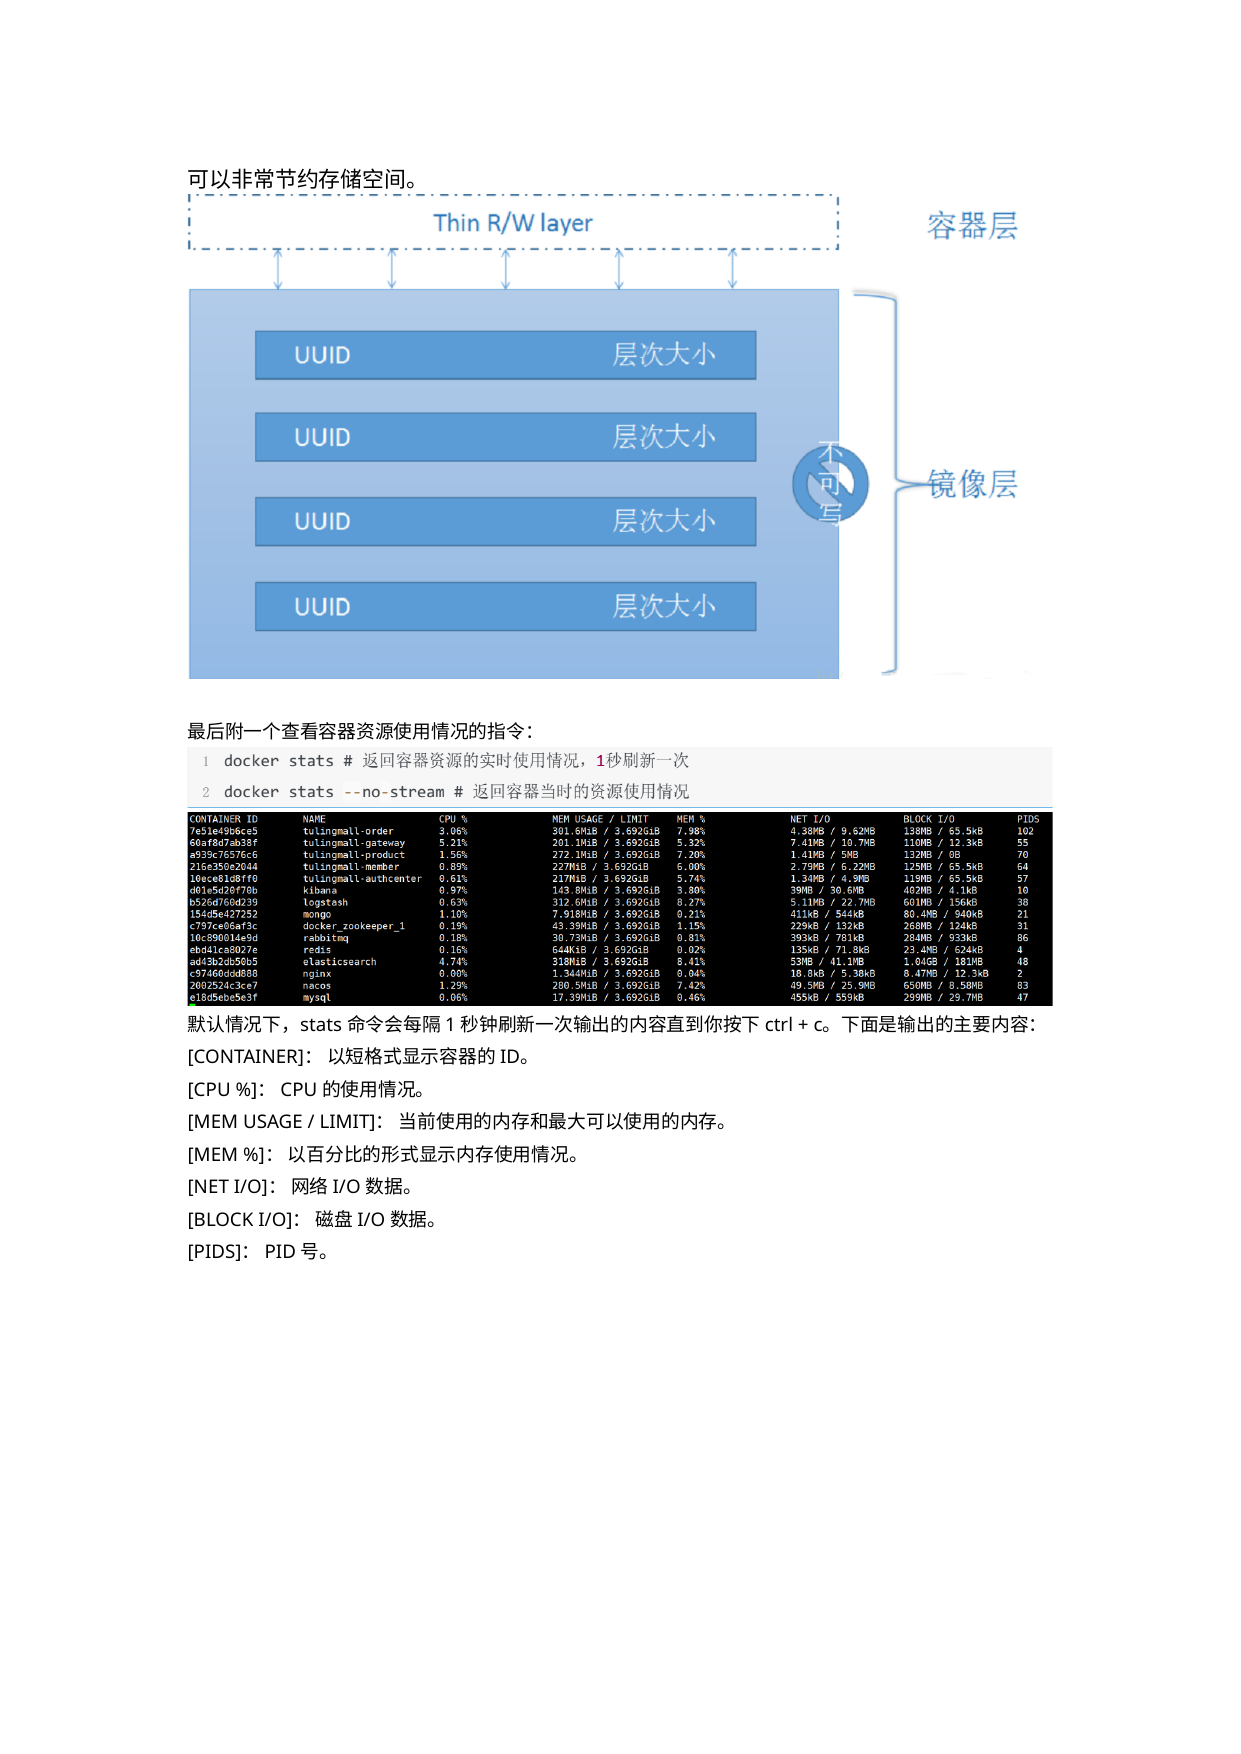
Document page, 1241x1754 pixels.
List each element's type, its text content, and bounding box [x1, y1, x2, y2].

text 默认情况下，stats 命令会每隔 1 秒钟刷新一次输出的内容直到你按下 ctrl + c。下面是输出的主要内容： [CONTAINER]： 以短格式显示容器的 ID。 [CPU %]： CPU 的使用情况。 [MEM USAGE / LIMIT]： 当前使用的内存和最大可以使用的内存。 [MEM %]： 以百分比的形式显示内存使用情况。 [NET I/O]： 网络 I/O 数据。 [BLOCK I/O]： 磁盘 I/O 数据。 [PIDS]： PID 号。 [187, 1007, 1053, 1267]
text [187, 162, 1053, 194]
picture [187, 194, 1053, 679]
text 最后附一个查看容器资源使用情况的指令： [187, 714, 1053, 747]
picture [187, 747, 1053, 808]
picture [187, 812, 1053, 1006]
